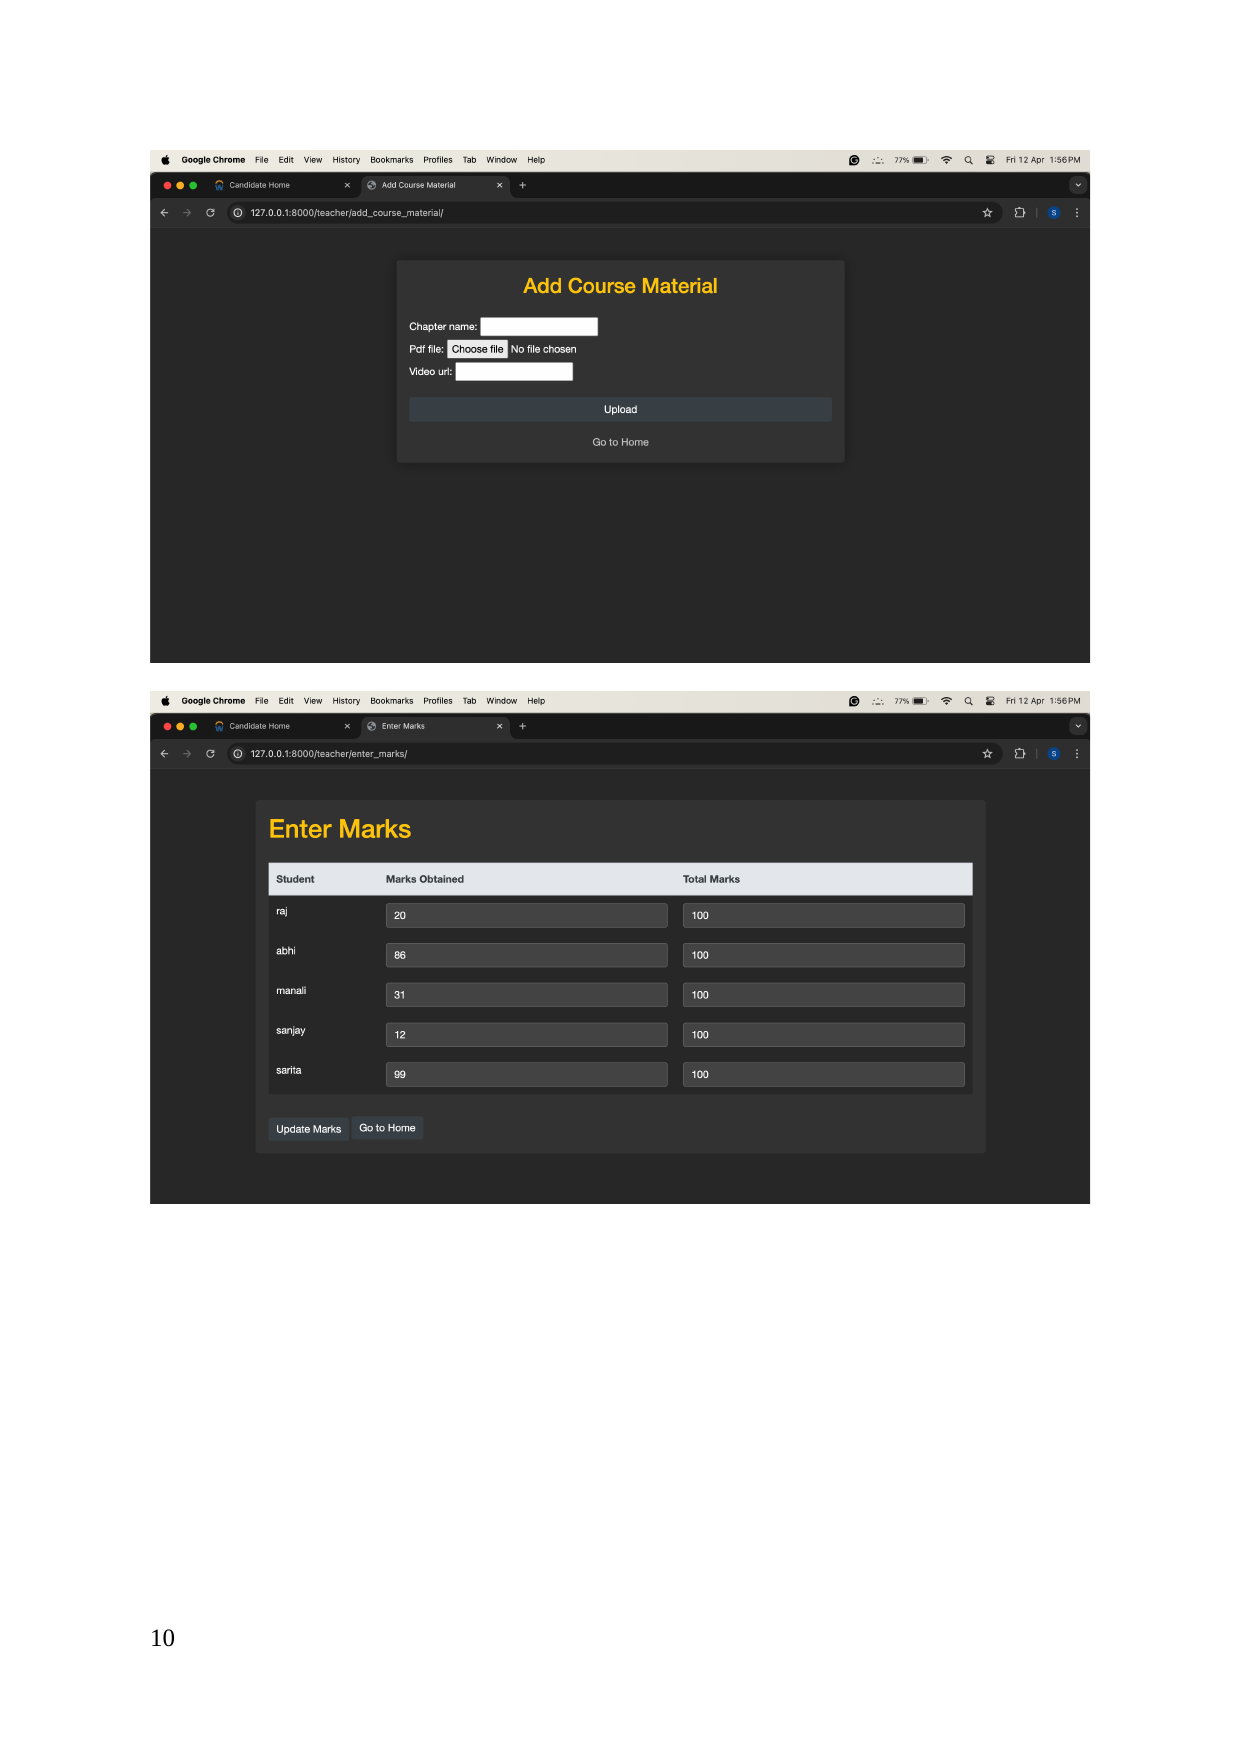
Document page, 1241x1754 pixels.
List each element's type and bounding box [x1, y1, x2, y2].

picture [150, 150, 1091, 663]
picture [150, 691, 1091, 1204]
